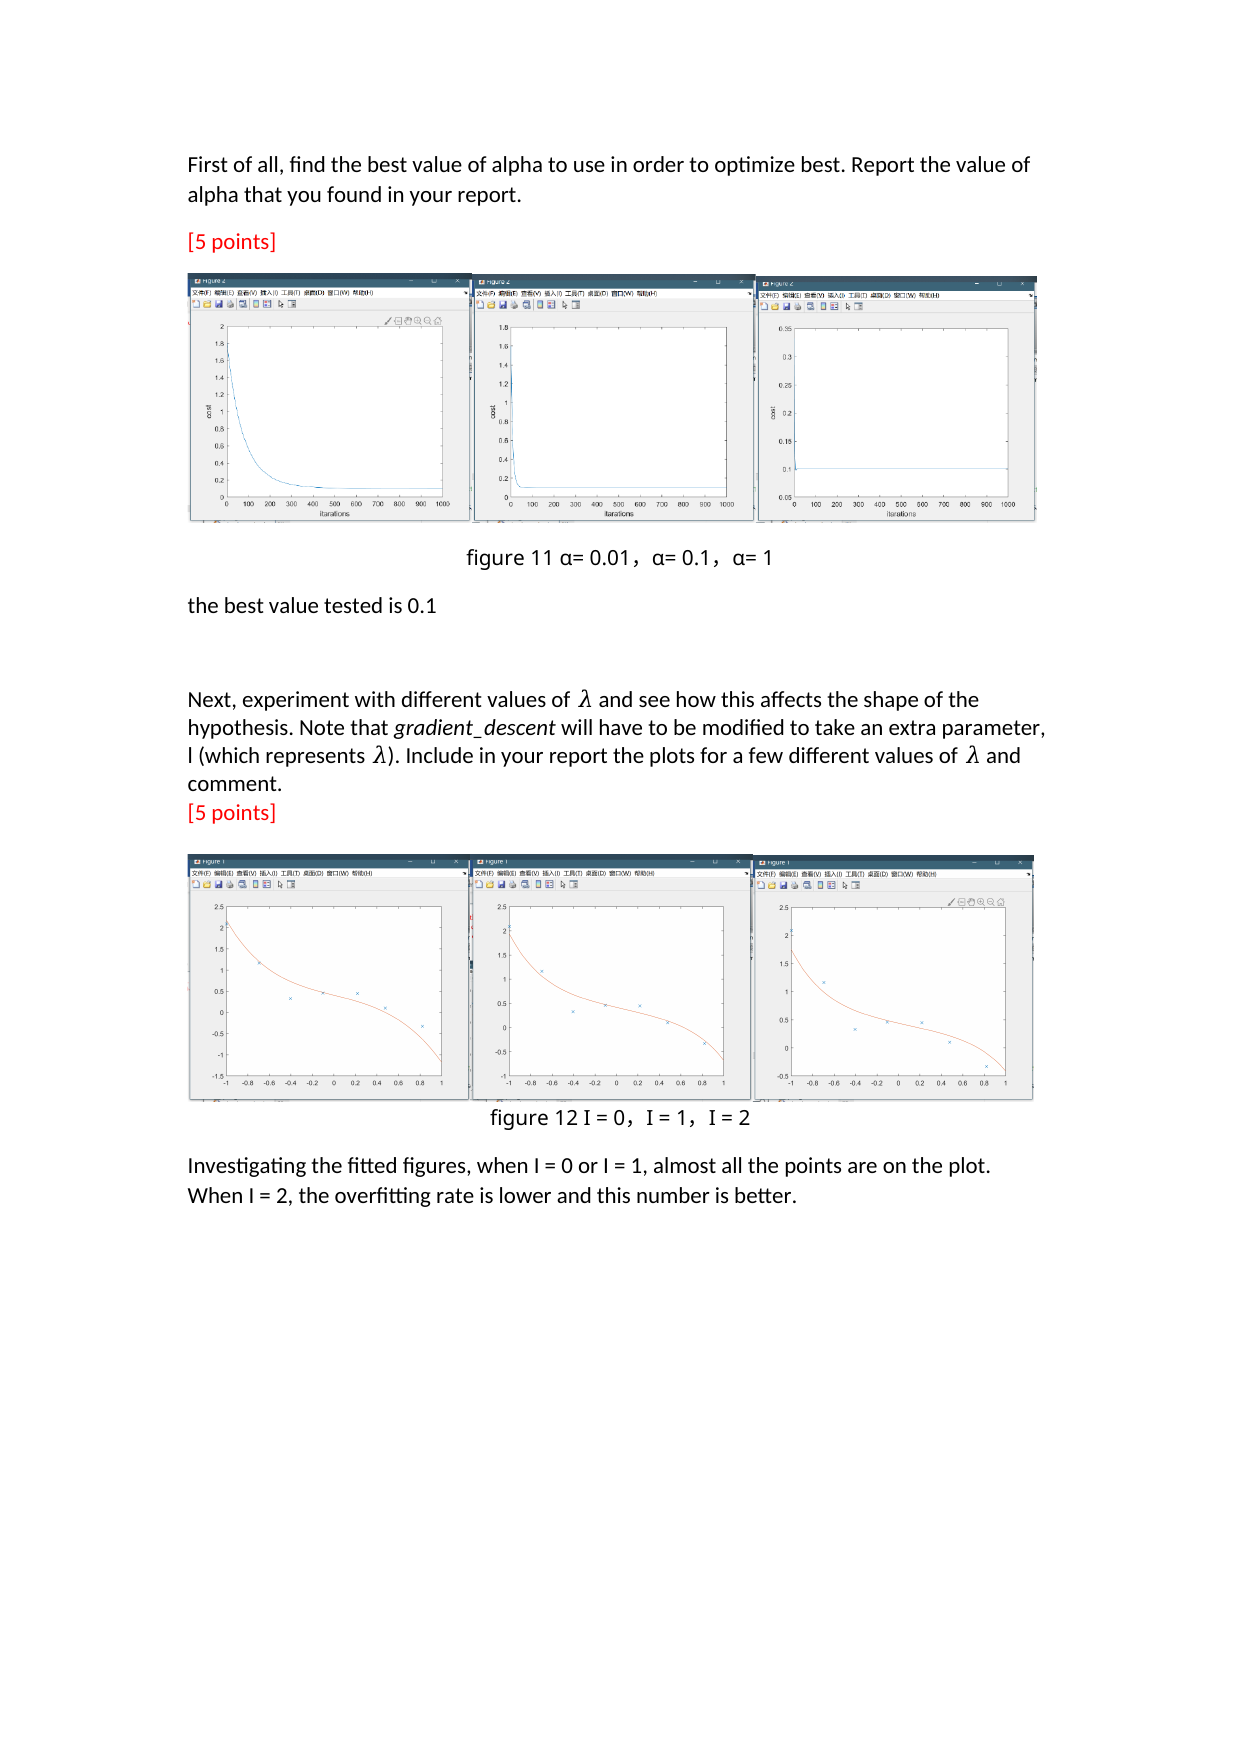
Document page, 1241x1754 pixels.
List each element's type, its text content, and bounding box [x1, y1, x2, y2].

text figure 12 I = 0，I = 1，I = 2 [187, 1102, 1053, 1132]
text Next, experiment with different values of 𝜆 and see how this affects the shape of the hypothesis. Note that gradient_descent will have to be modified to take an extra parameter, l (which represents 𝜆). Include in your report the plots for a few different values of 𝜆 and comment. [187, 685, 1053, 798]
text [5 points] [187, 798, 1053, 826]
picture [187, 854, 1034, 1102]
picture [187, 273, 1037, 523]
text the best value tested is 0.1 [187, 591, 1053, 619]
text First of all, find the best value of alpha to use in order to optimize best. Report the value of alpha that you found in your report. [187, 150, 1053, 208]
text Investigating the fitted figures, when I = 0 or I = 1, almost all the points are on the plot. When I = 2, the overfitting rate is lower and this number is better. [187, 1151, 1053, 1209]
text [5 points] [187, 227, 1053, 255]
text figure 11 α= 0.01，α= 0.1，α= 1 [187, 542, 1053, 572]
